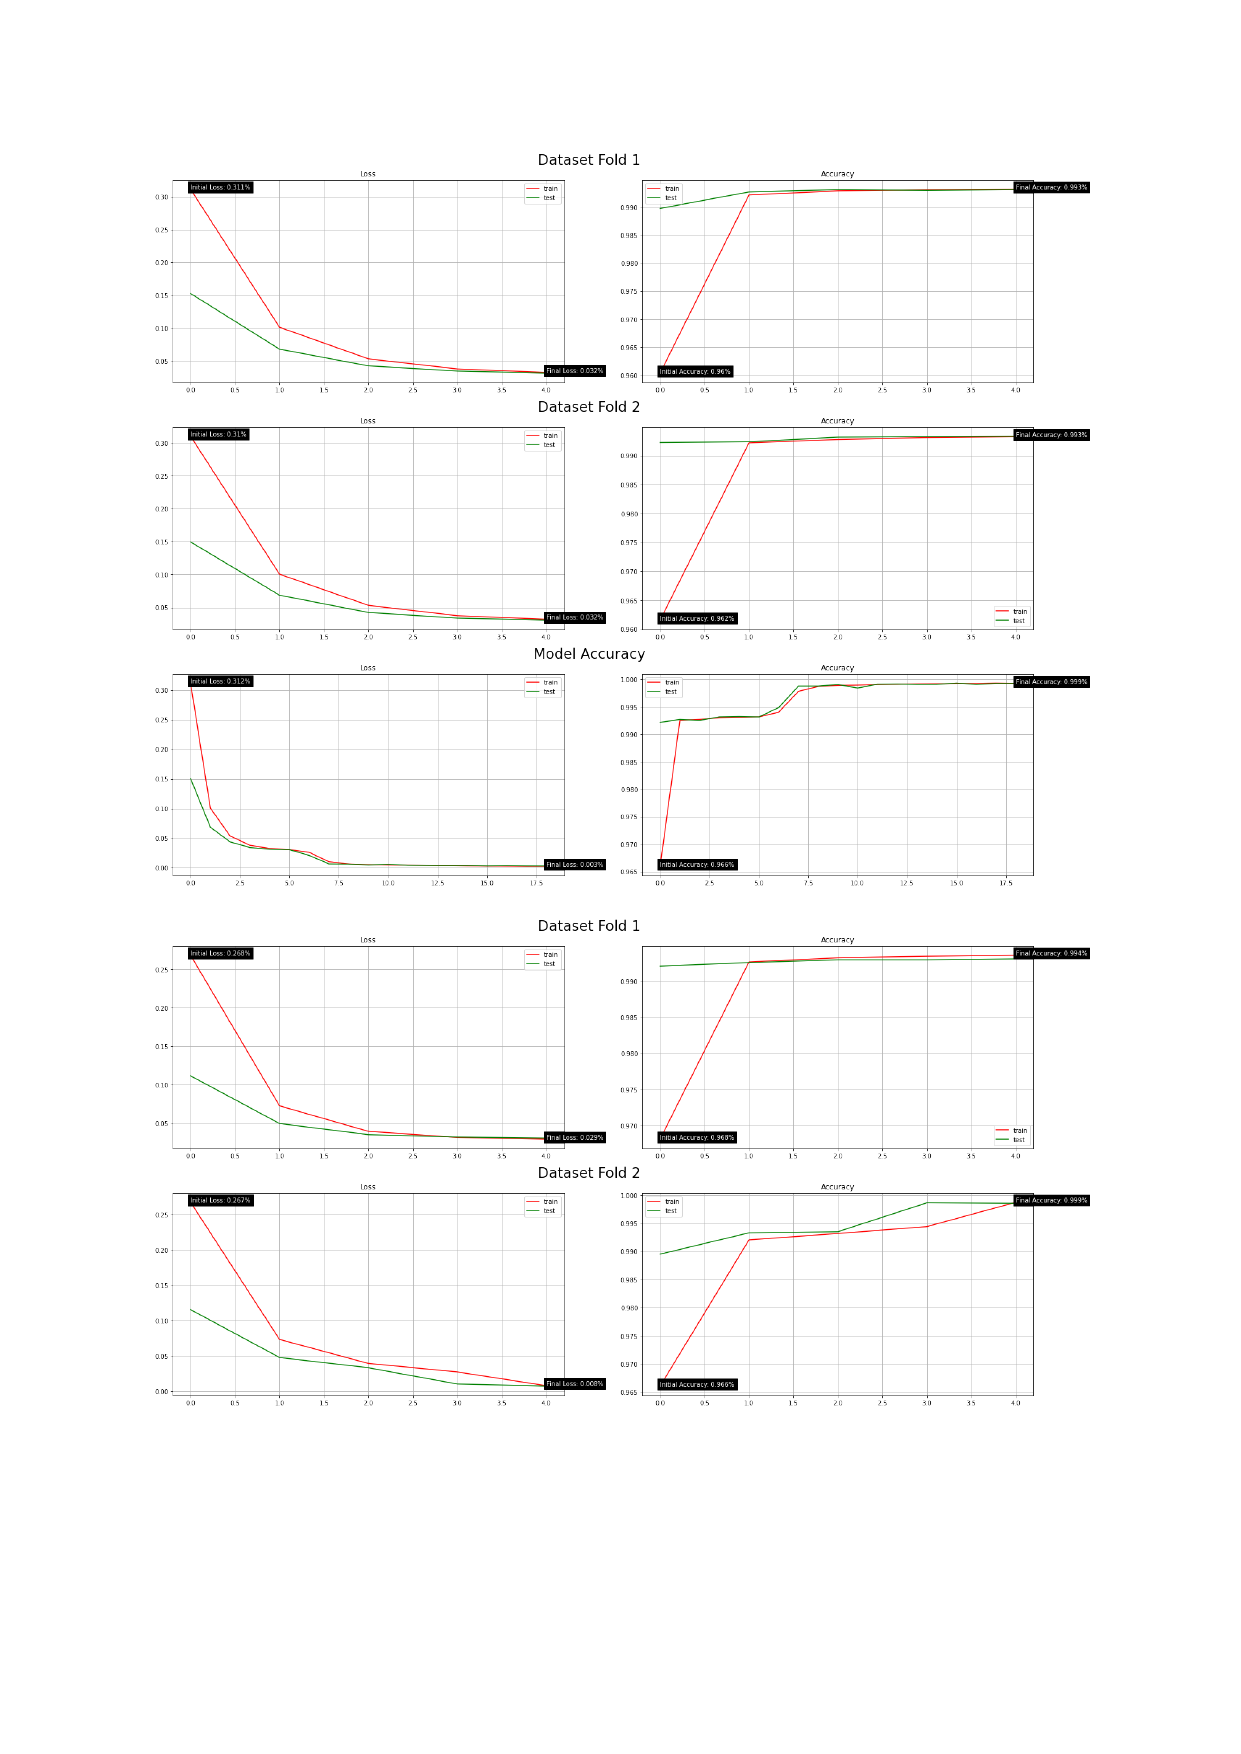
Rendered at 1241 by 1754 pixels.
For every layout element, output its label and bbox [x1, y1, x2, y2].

picture [150, 916, 1091, 1410]
picture [150, 150, 1091, 890]
